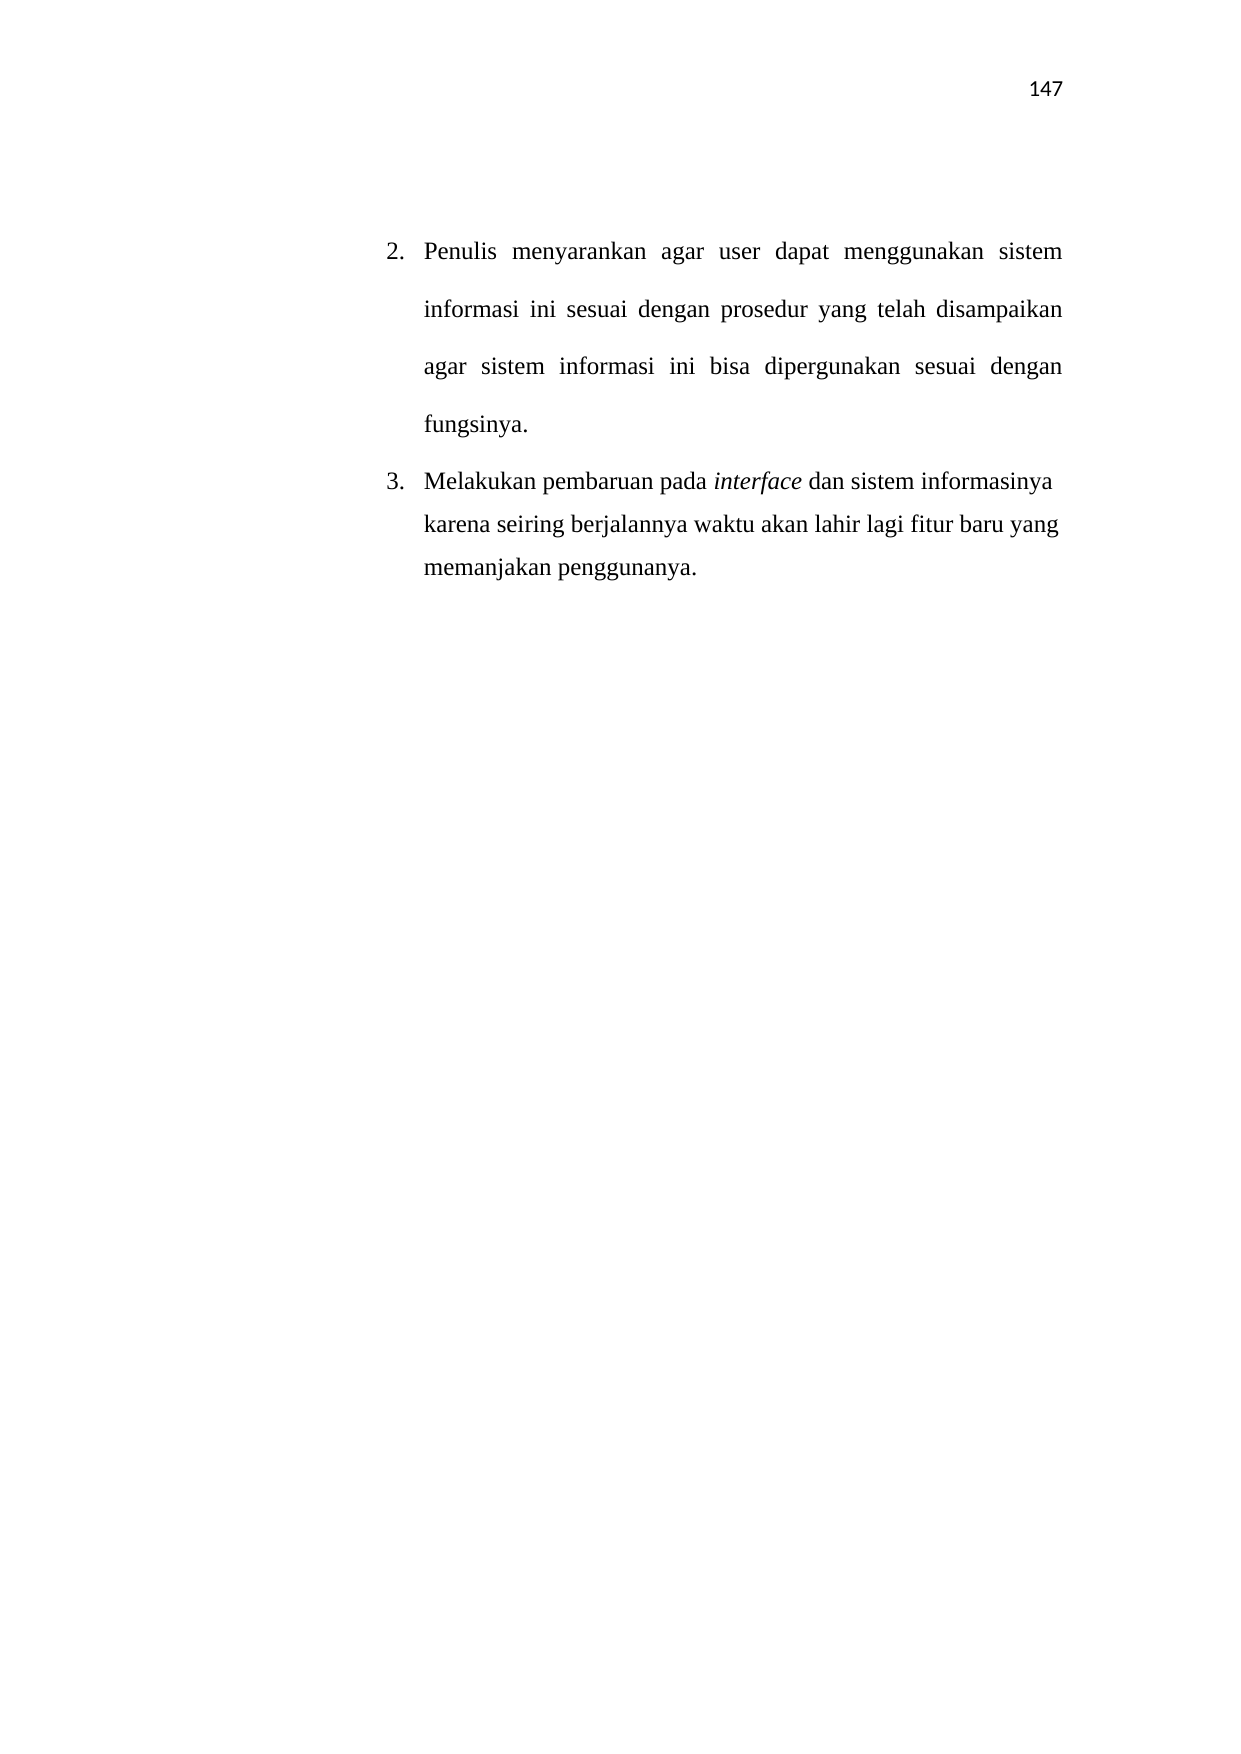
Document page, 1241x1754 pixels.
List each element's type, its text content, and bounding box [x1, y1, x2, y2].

subtitle Penulis menyarankan agar user dapat menggunakan sistem informasi ini sesuai dengan prosedur yang telah disampaikan agar sistem informasi ini bisa dipergunakan sesuai dengan fungsinya. [386, 236, 1063, 437]
list Melakukan pembaruan pada interface dan sistem informasinya karena seiring berjalannya waktu akan lahir lagi fitur baru yang memanjakan penggunanya. [386, 466, 1063, 581]
